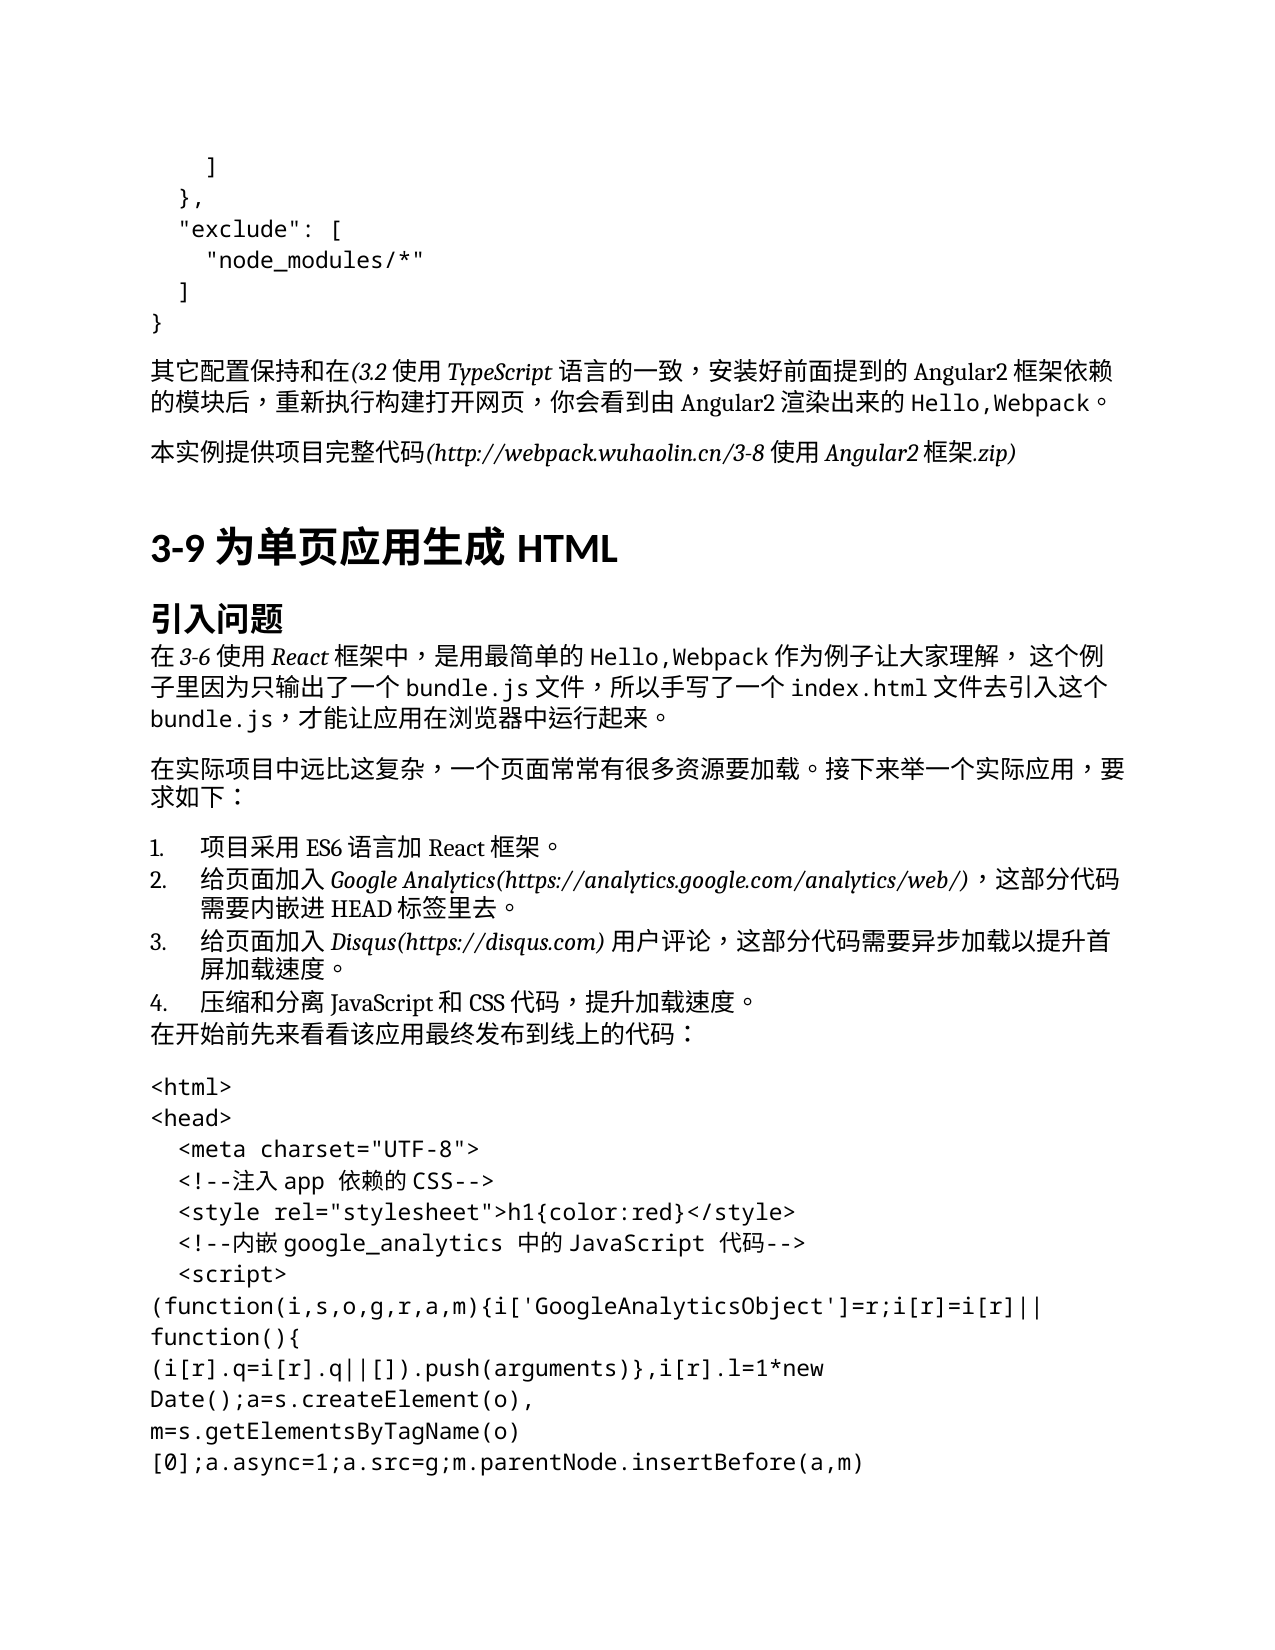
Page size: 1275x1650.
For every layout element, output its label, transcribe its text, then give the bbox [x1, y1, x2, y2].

text 其它配置保持和在(3.2 使用 TypeScript 语言的一致，安装好前面提到的 Angular2 框架依赖的模块后，重新执行构建打开网页，你会看到由 Angular2 渲染出来的 Hello,Webpack。 [150, 358, 1125, 418]
list 给页面加入 Disqus(https://disqus.com) 用户评论，这部分代码需要异步加载以提升首屏加载速度。 [150, 928, 1125, 985]
subtitle 3-9 为单页应用生成 HTML [150, 518, 1125, 575]
list 给页面加入 Google Analytics(https://analytics.google.com/analytics/web/)，这部分代码需要内嵌进 HEAD 标签里去。 [150, 866, 1125, 924]
text 在实际项目中远比这复杂，一个页面常常有很多资源要加载。接下来举一个实际应用，要求如下： [150, 756, 1125, 813]
text 在开始前先来看看该应用最终发布到线上的代码： [150, 1021, 1125, 1050]
list 项目采用 ES6 语言加 React 框架。 [150, 834, 1125, 863]
text 在3-6 使用 React 框架中，是用最简单的 Hello,Webpack 作为例子让大家理解， 这个例子里因为只输出了一个 bundle.js 文件，所以手写了一个 index.html 文件去引入这个 bundle.js，才能让应用在浏览器中运行起来。 [150, 641, 1125, 735]
list 压缩和分离 JavaScript 和 CSS 代码，提升加载速度。 [150, 989, 1125, 1018]
subtitle 引入问题 [150, 596, 1125, 641]
